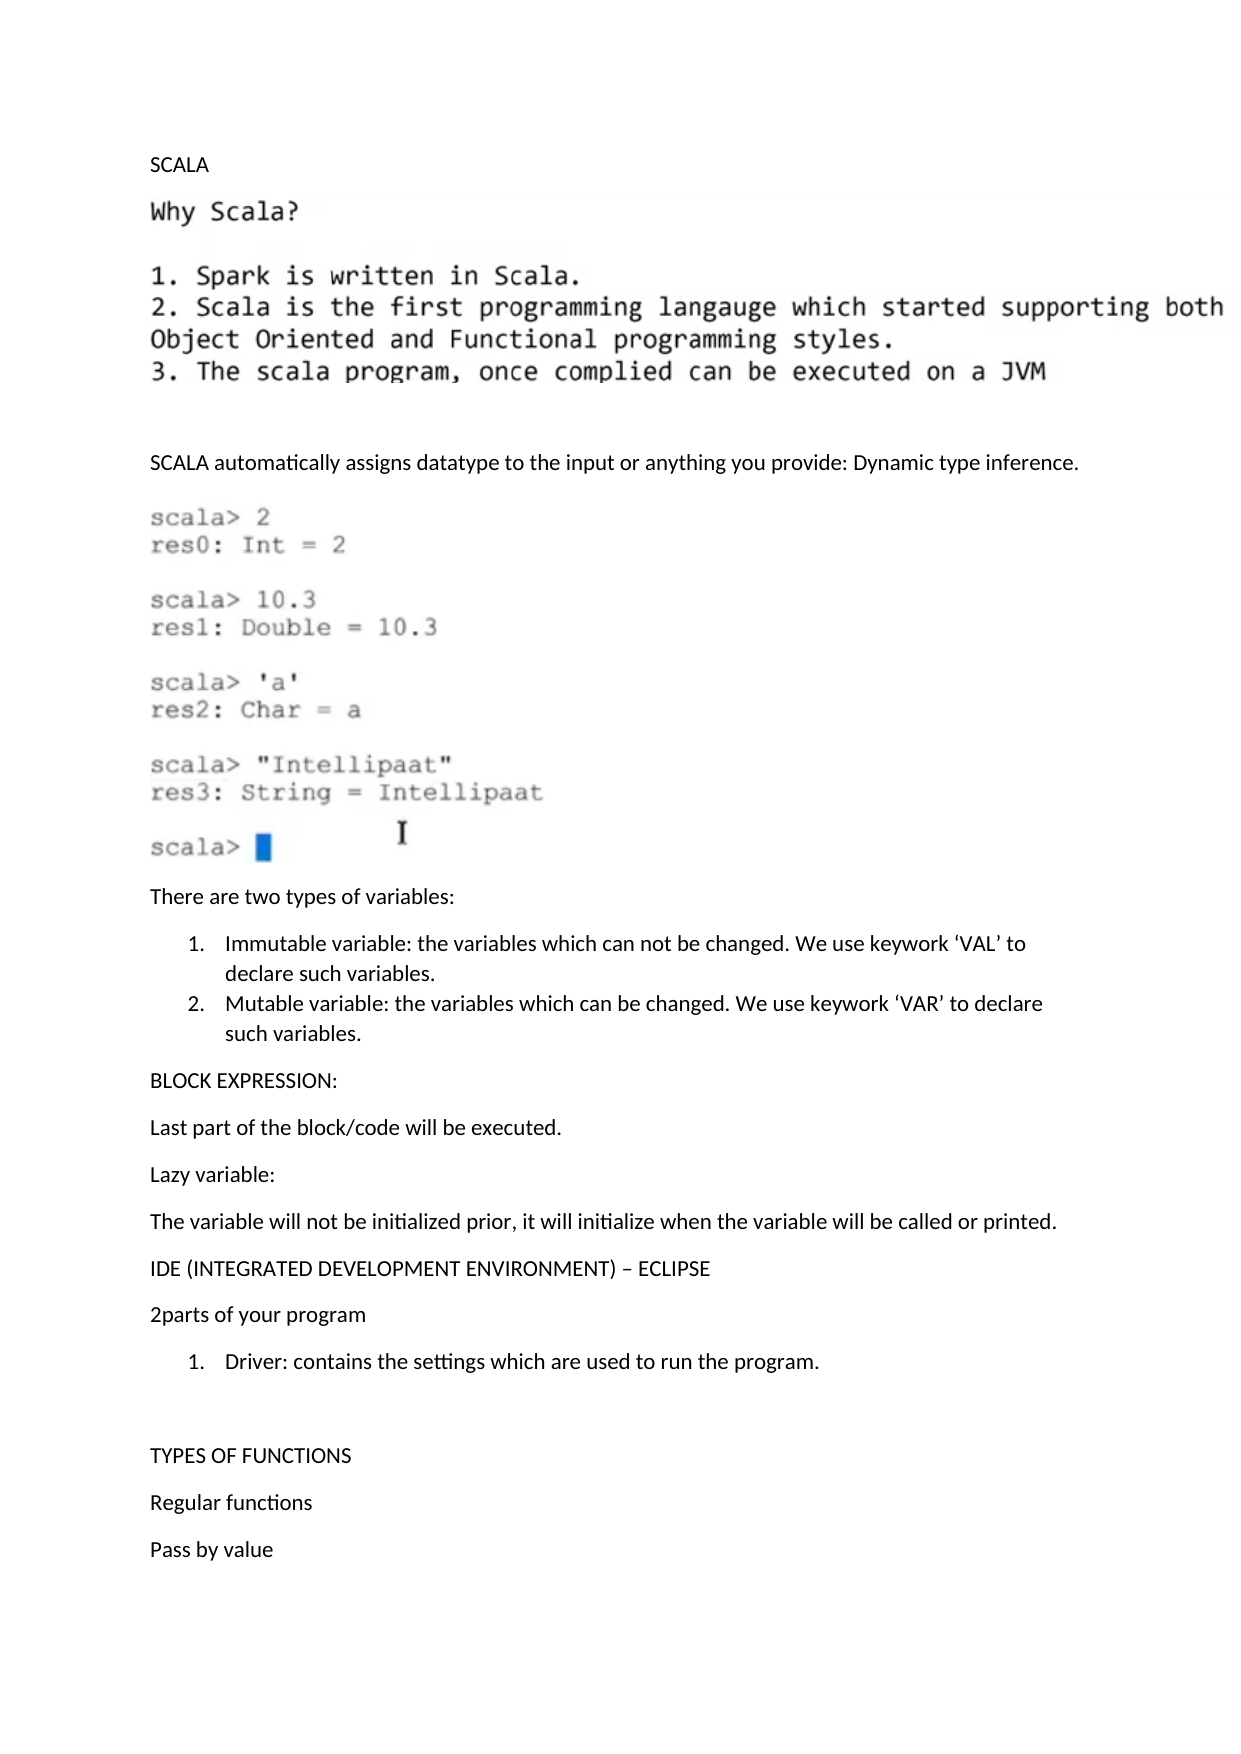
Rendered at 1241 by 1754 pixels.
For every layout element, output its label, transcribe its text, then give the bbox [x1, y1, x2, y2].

picture [150, 495, 562, 863]
text SCALA automatically assigns datatype to the input or anything you provide: Dynamic type inference. [150, 448, 1090, 476]
text Last part of the block/code will be executed. [150, 1113, 1090, 1141]
text Lazy variable: [150, 1160, 1090, 1188]
text Pass by value [150, 1535, 1090, 1563]
list Mutable variable: the variables which can be changed. We use keywork ‘VAR’ to declare such variables. [187, 989, 1090, 1047]
text There are two types of variables: [150, 882, 1090, 910]
text IDE (INTEGRATED DEVELOPMENT ENVIRONMENT) – ECLIPSE [150, 1254, 1090, 1282]
text TYPES OF FUNCTIONS [150, 1441, 1090, 1469]
picture [150, 196, 1237, 383]
text SCALA [150, 150, 1090, 178]
text 2parts of your program [150, 1301, 1090, 1328]
text Regular functions [150, 1488, 1090, 1516]
list Immutable variable: the variables which can not be changed. We use keywork ‘VAL’ to declare such variables. [187, 929, 1090, 987]
text BLOCK EXPRESSION: [150, 1066, 1090, 1094]
list Driver: contains the settings which are used to run the program. [187, 1347, 1090, 1375]
text The variable will not be initialized prior, it will initialize when the variable will be called or printed. [150, 1207, 1090, 1235]
